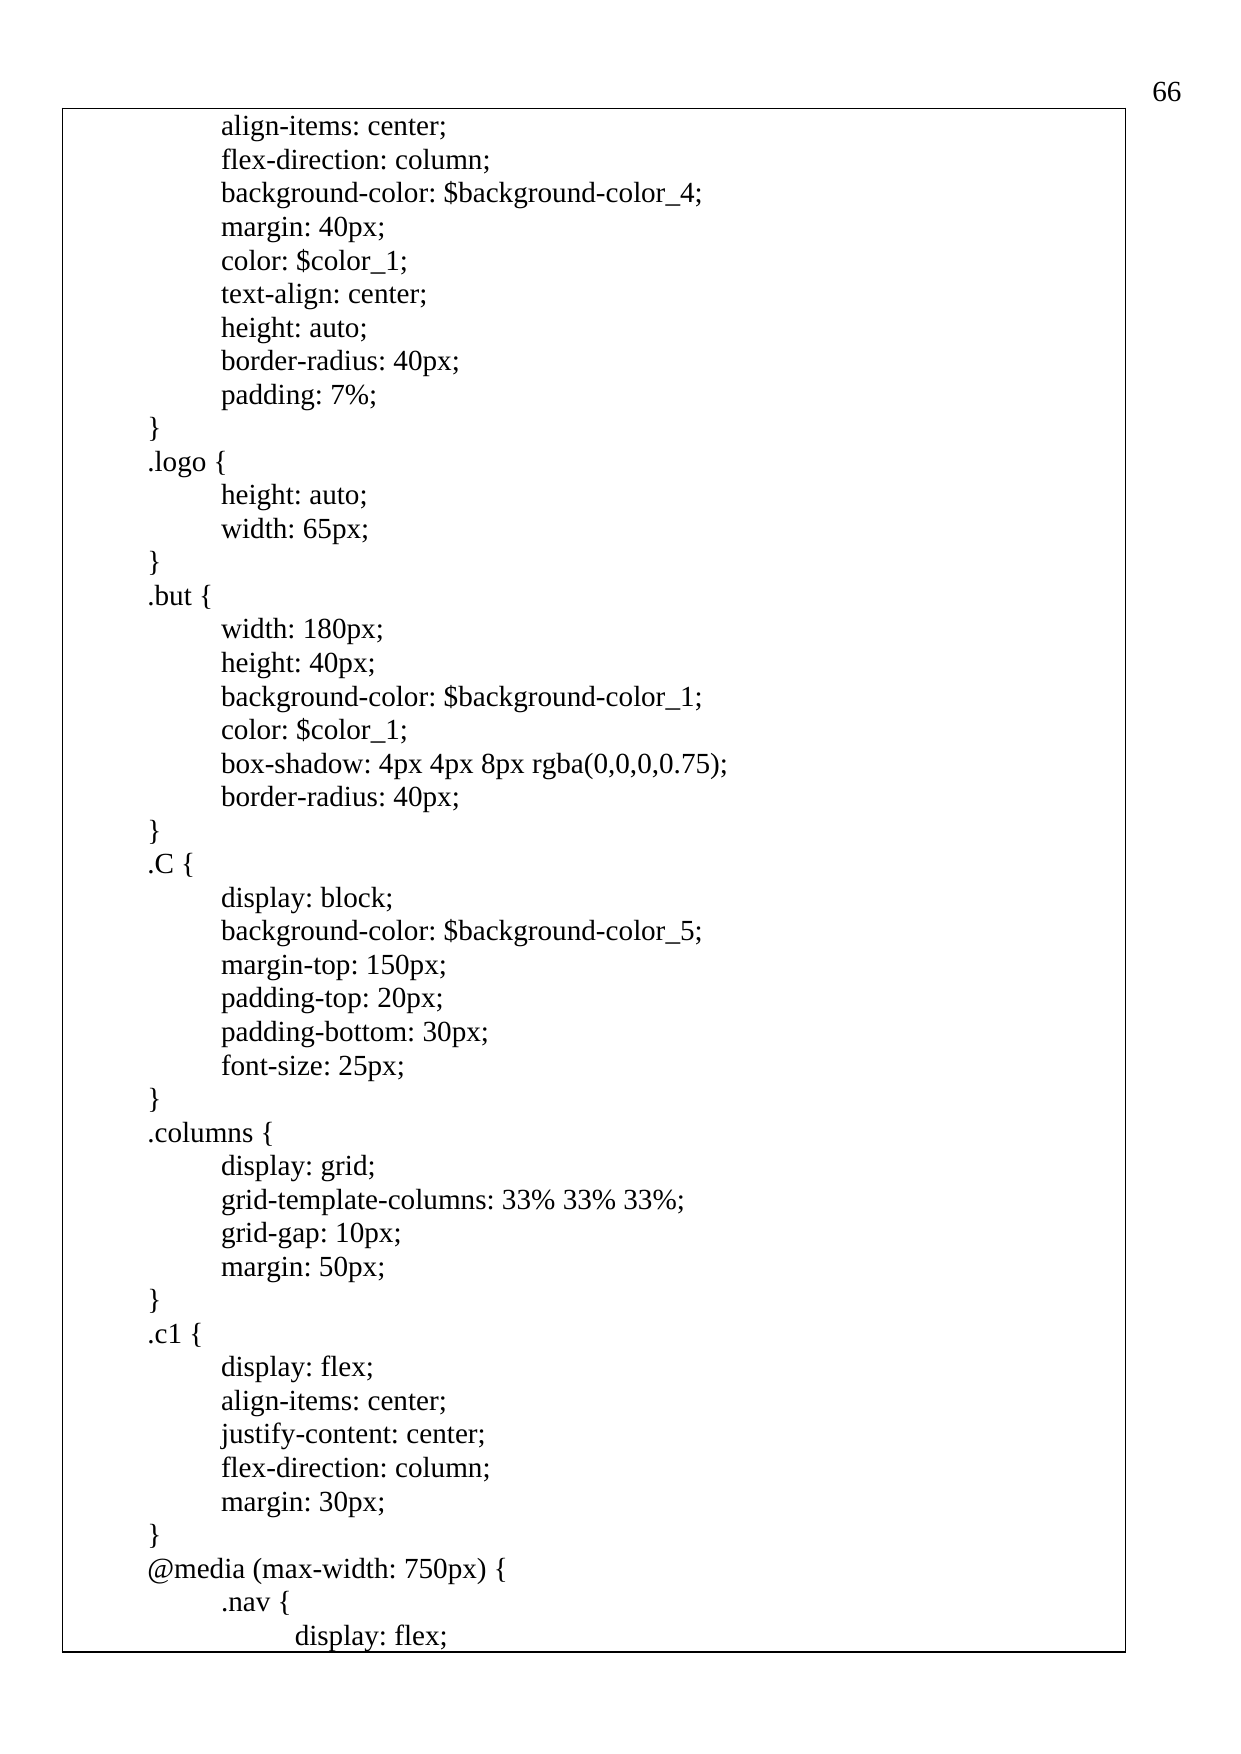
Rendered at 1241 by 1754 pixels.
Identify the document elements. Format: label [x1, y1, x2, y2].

table_header [63, 109, 1125, 1651]
